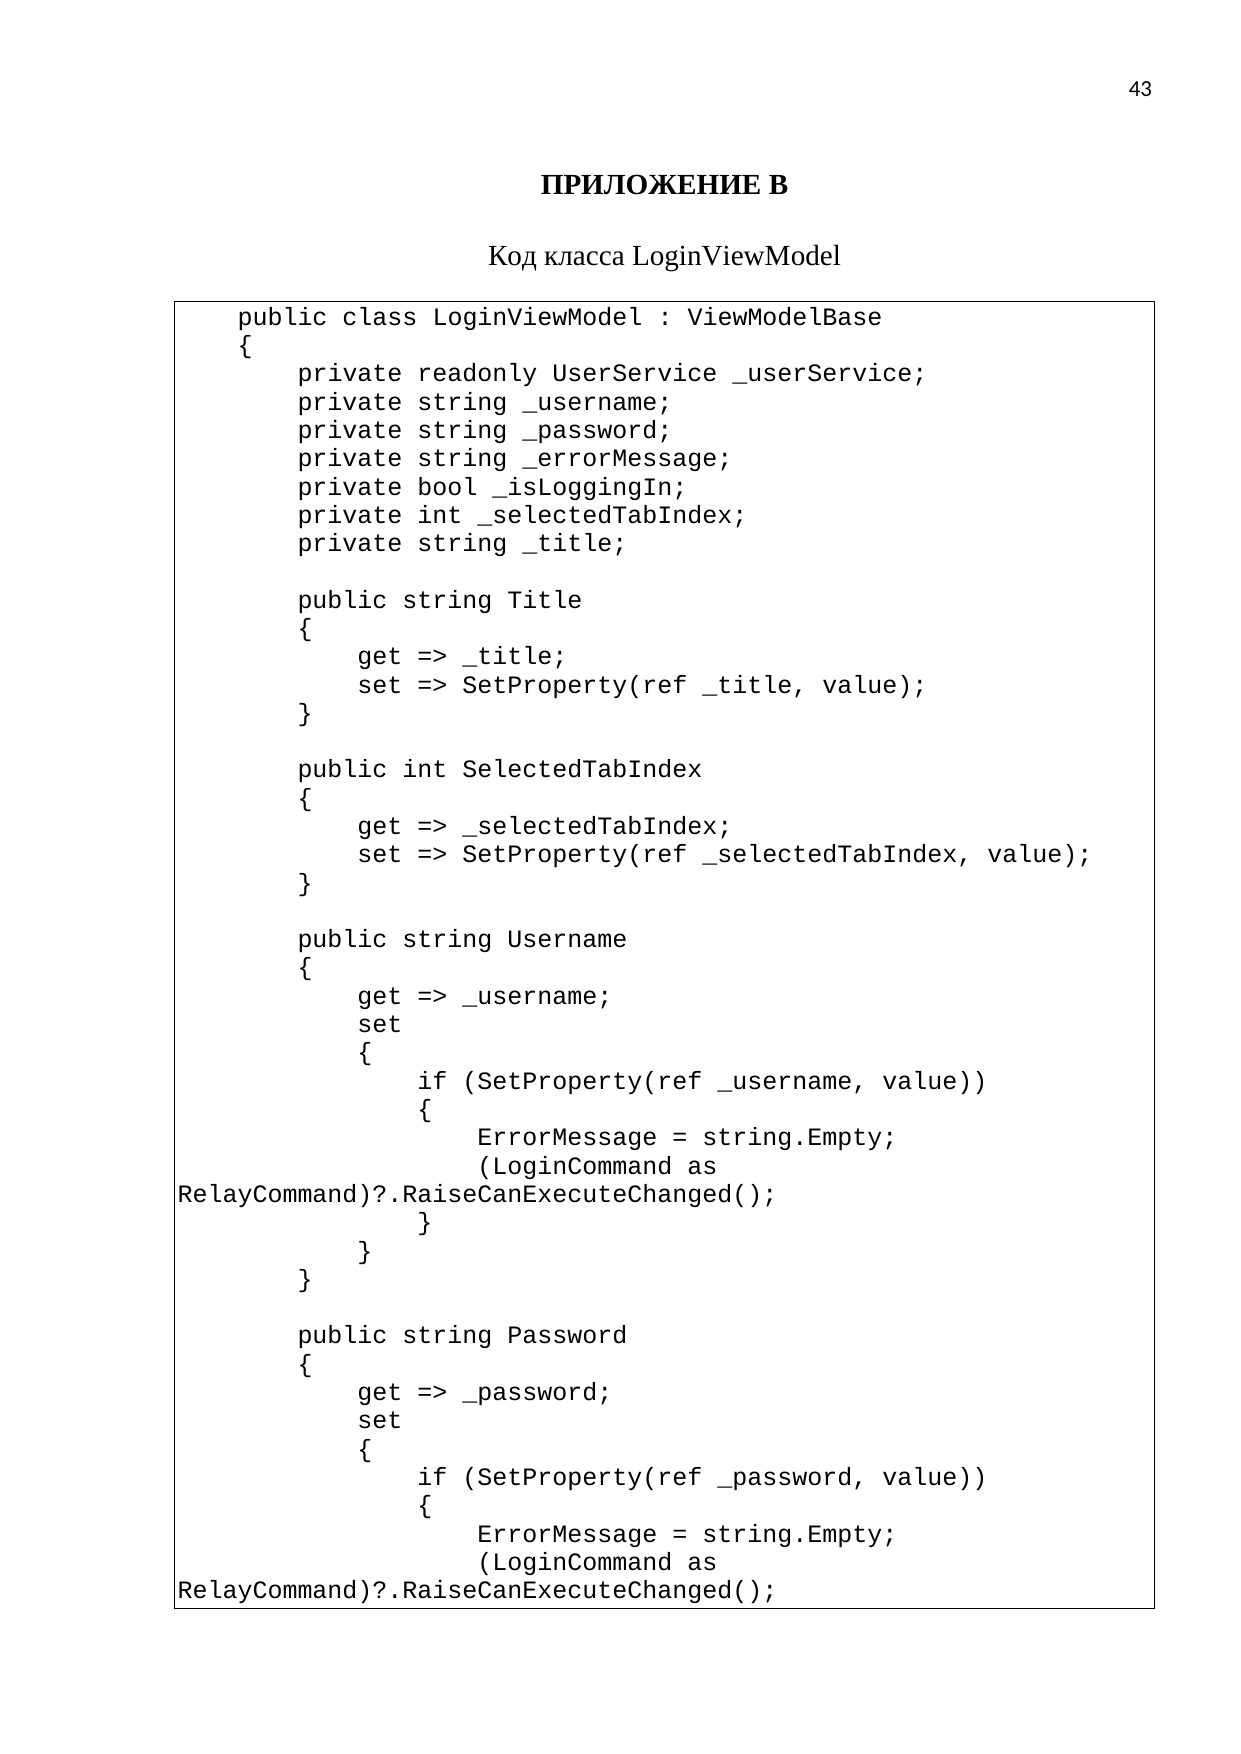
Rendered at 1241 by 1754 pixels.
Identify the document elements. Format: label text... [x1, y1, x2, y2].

text public string Password [177, 1323, 1152, 1351]
text get => _title; [177, 644, 1152, 672]
text { [177, 1436, 1152, 1465]
text } [177, 1267, 1152, 1295]
text private bool _isLoggingIn; [177, 474, 1152, 503]
text (LoginCommand as RelayCommand)?.RaiseCanExecuteChanged(); [175, 1547, 1154, 1608]
text get => _selectedTabIndex; [177, 814, 1152, 842]
text set [177, 1408, 1152, 1436]
text { [177, 785, 1152, 814]
text (LoginCommand as RelayCommand)?.RaiseCanExecuteChanged(); [177, 1153, 1152, 1210]
text get => _username; [177, 983, 1152, 1012]
text private readonly UserService _userService; [177, 361, 1152, 389]
text Код класса LoginViewModel [177, 238, 1152, 272]
text } [177, 1210, 1152, 1238]
text public class LoginViewModel : ViewModelBase [175, 302, 1154, 333]
text public string Title [177, 587, 1152, 616]
text } [177, 701, 1152, 729]
text public int SelectedTabIndex [177, 757, 1152, 785]
text { [177, 1493, 1152, 1521]
text if (SetProperty(ref _password, value)) [177, 1465, 1152, 1493]
text { [177, 616, 1152, 644]
text } [177, 870, 1152, 899]
subtitle ПРИЛОЖЕНИЕ В [177, 167, 1152, 201]
text private string _password; [177, 418, 1152, 446]
text set => SetProperty(ref _selectedTabIndex, value); [177, 842, 1152, 870]
text private string _username; [177, 389, 1152, 418]
text private int _selectedTabIndex; [177, 503, 1152, 531]
text ErrorMessage = string.Empty; [177, 1521, 1152, 1547]
text { [177, 1097, 1152, 1125]
text get => _password; [177, 1380, 1152, 1408]
text set [177, 1012, 1152, 1040]
text { [177, 333, 1152, 361]
text } [177, 1238, 1152, 1267]
text ErrorMessage = string.Empty; [177, 1125, 1152, 1153]
text private string _errorMessage; [177, 446, 1152, 474]
text { [177, 1040, 1152, 1068]
text { [177, 1351, 1152, 1380]
text private string _title; [177, 531, 1152, 559]
text public string Username [177, 927, 1152, 955]
text { [177, 955, 1152, 983]
text set => SetProperty(ref _title, value); [177, 672, 1152, 701]
text if (SetProperty(ref _username, value)) [177, 1068, 1152, 1097]
